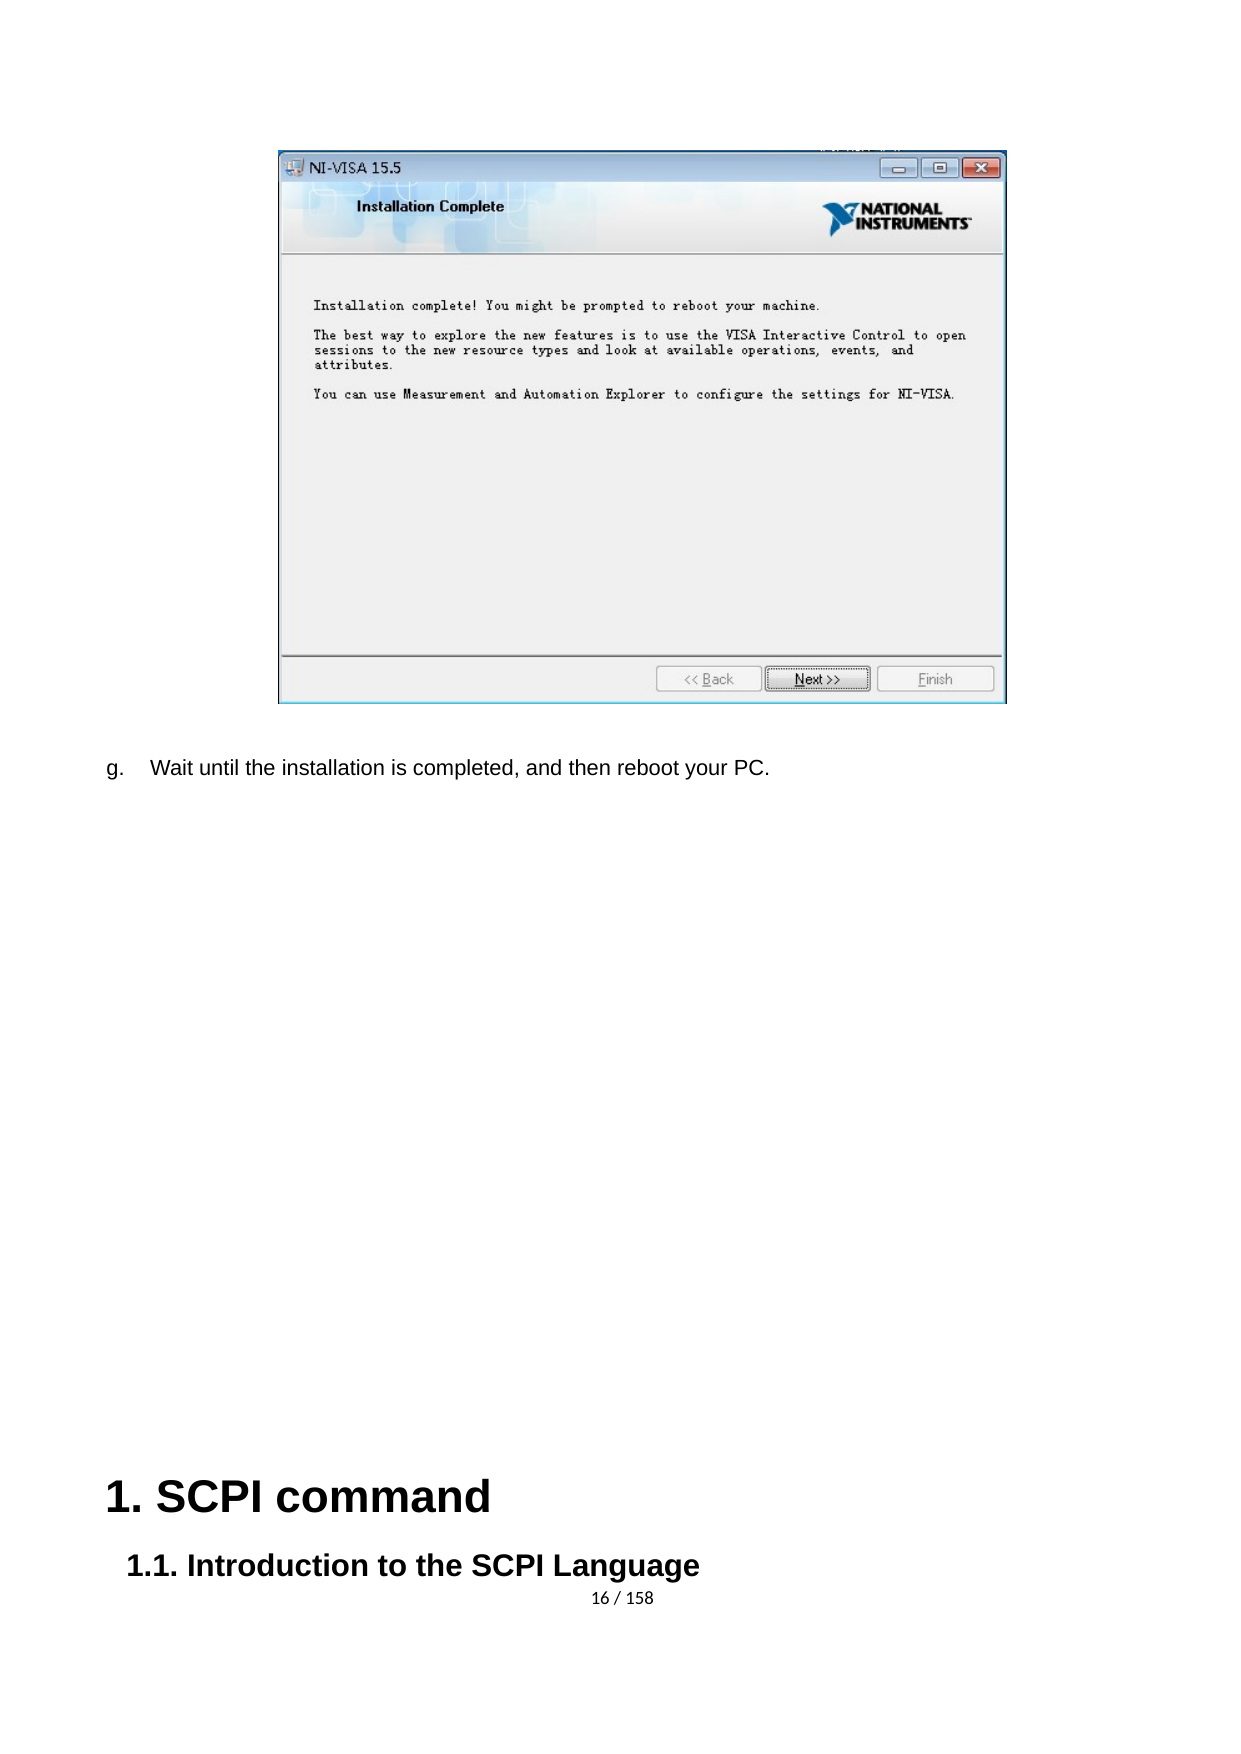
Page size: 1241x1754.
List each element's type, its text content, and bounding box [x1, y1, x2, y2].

text 1.1. Introduction to the SCPI Language [126, 1547, 950, 1582]
picture [278, 150, 1007, 704]
subtitle 1. SCPI command [105, 1469, 1140, 1522]
list Wait until the installation is completed, and then reboot your PC. [106, 755, 1139, 781]
